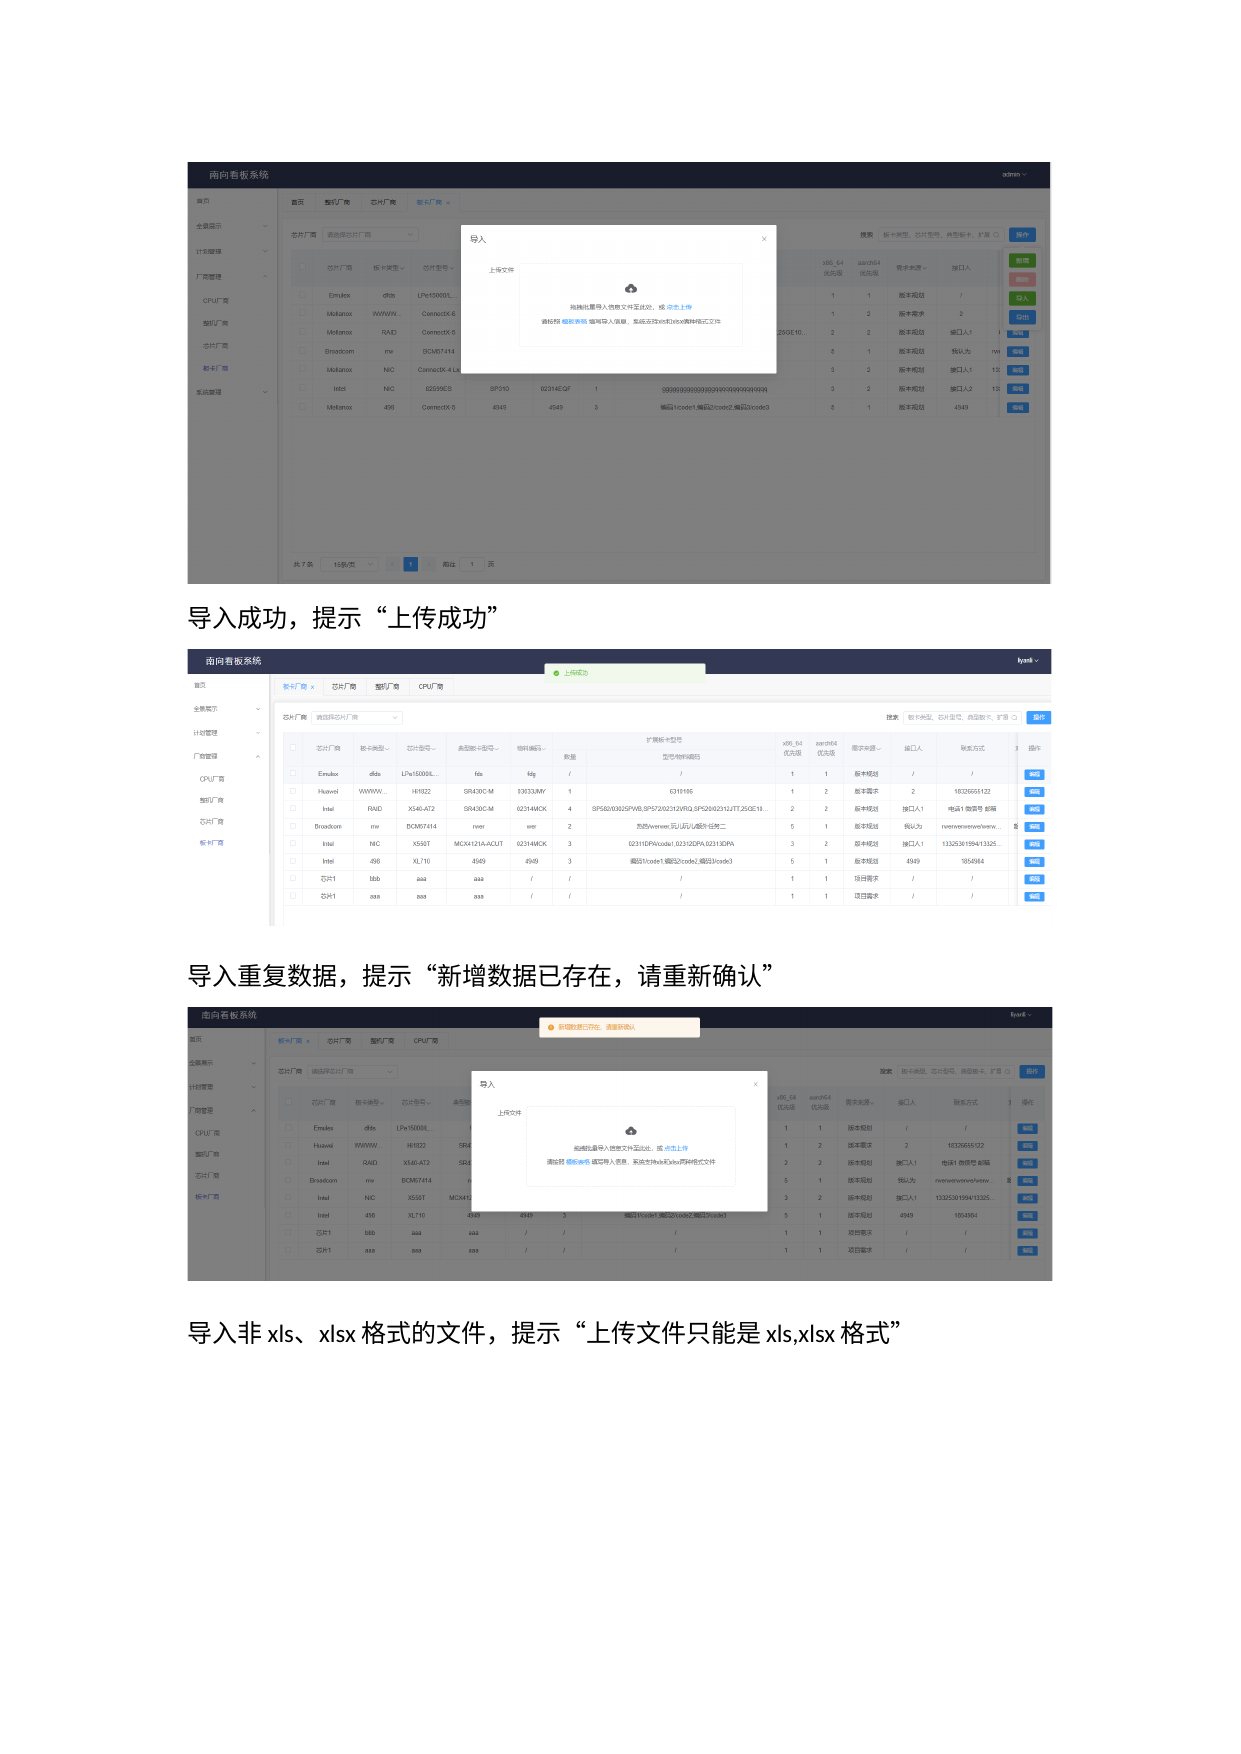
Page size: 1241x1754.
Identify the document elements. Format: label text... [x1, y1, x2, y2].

picture [187, 1007, 1053, 1281]
text 导入成功，提示“上传成功” [187, 584, 1053, 649]
picture [187, 162, 1052, 584]
text 导入非xls、xlsx格式的文件，提示“上传文件只能是xls,xlsx格式” [187, 1299, 1053, 1364]
picture [187, 649, 1052, 926]
text 导入重复数据，提示“新增数据已存在，请重新确认” [187, 942, 1053, 1007]
